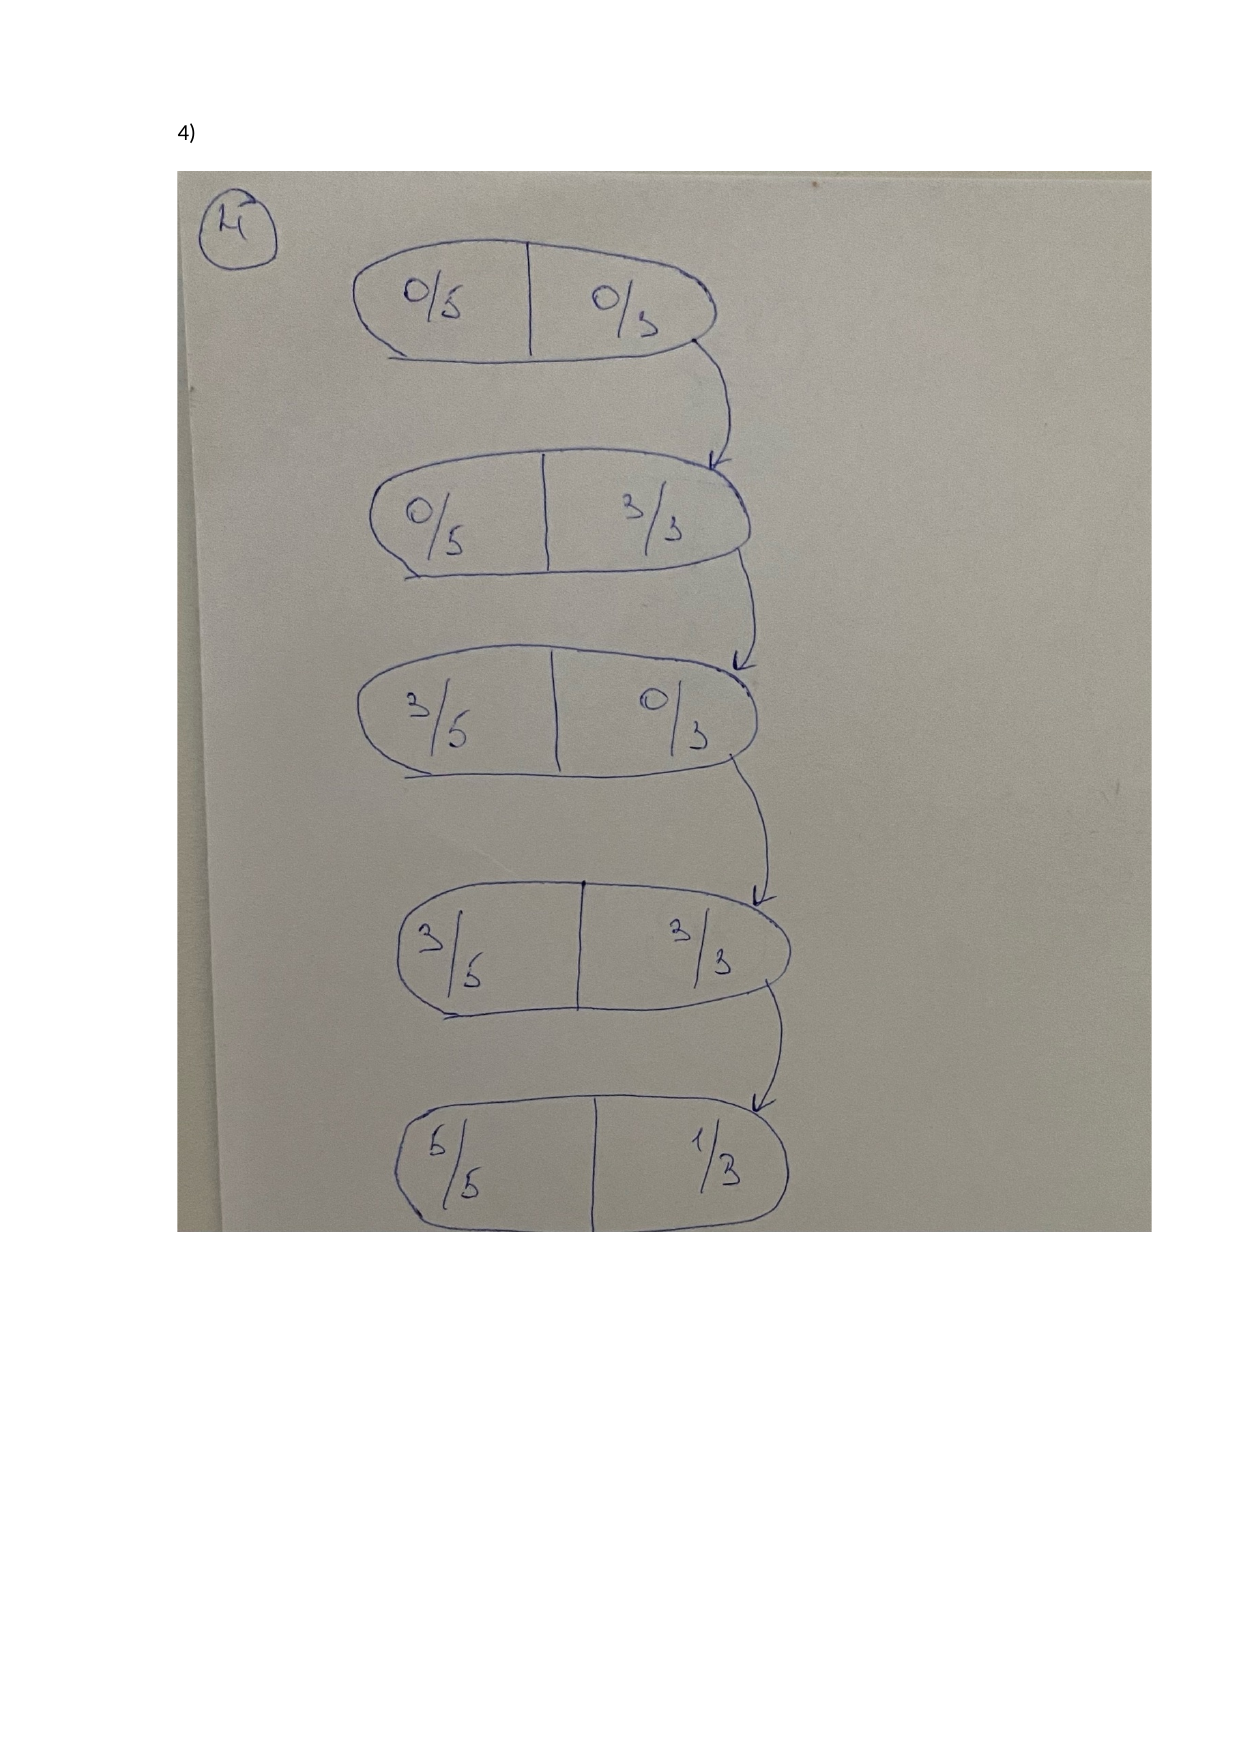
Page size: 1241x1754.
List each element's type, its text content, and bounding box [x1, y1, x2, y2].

text 4) [177, 118, 1152, 146]
picture [177, 171, 1152, 1232]
